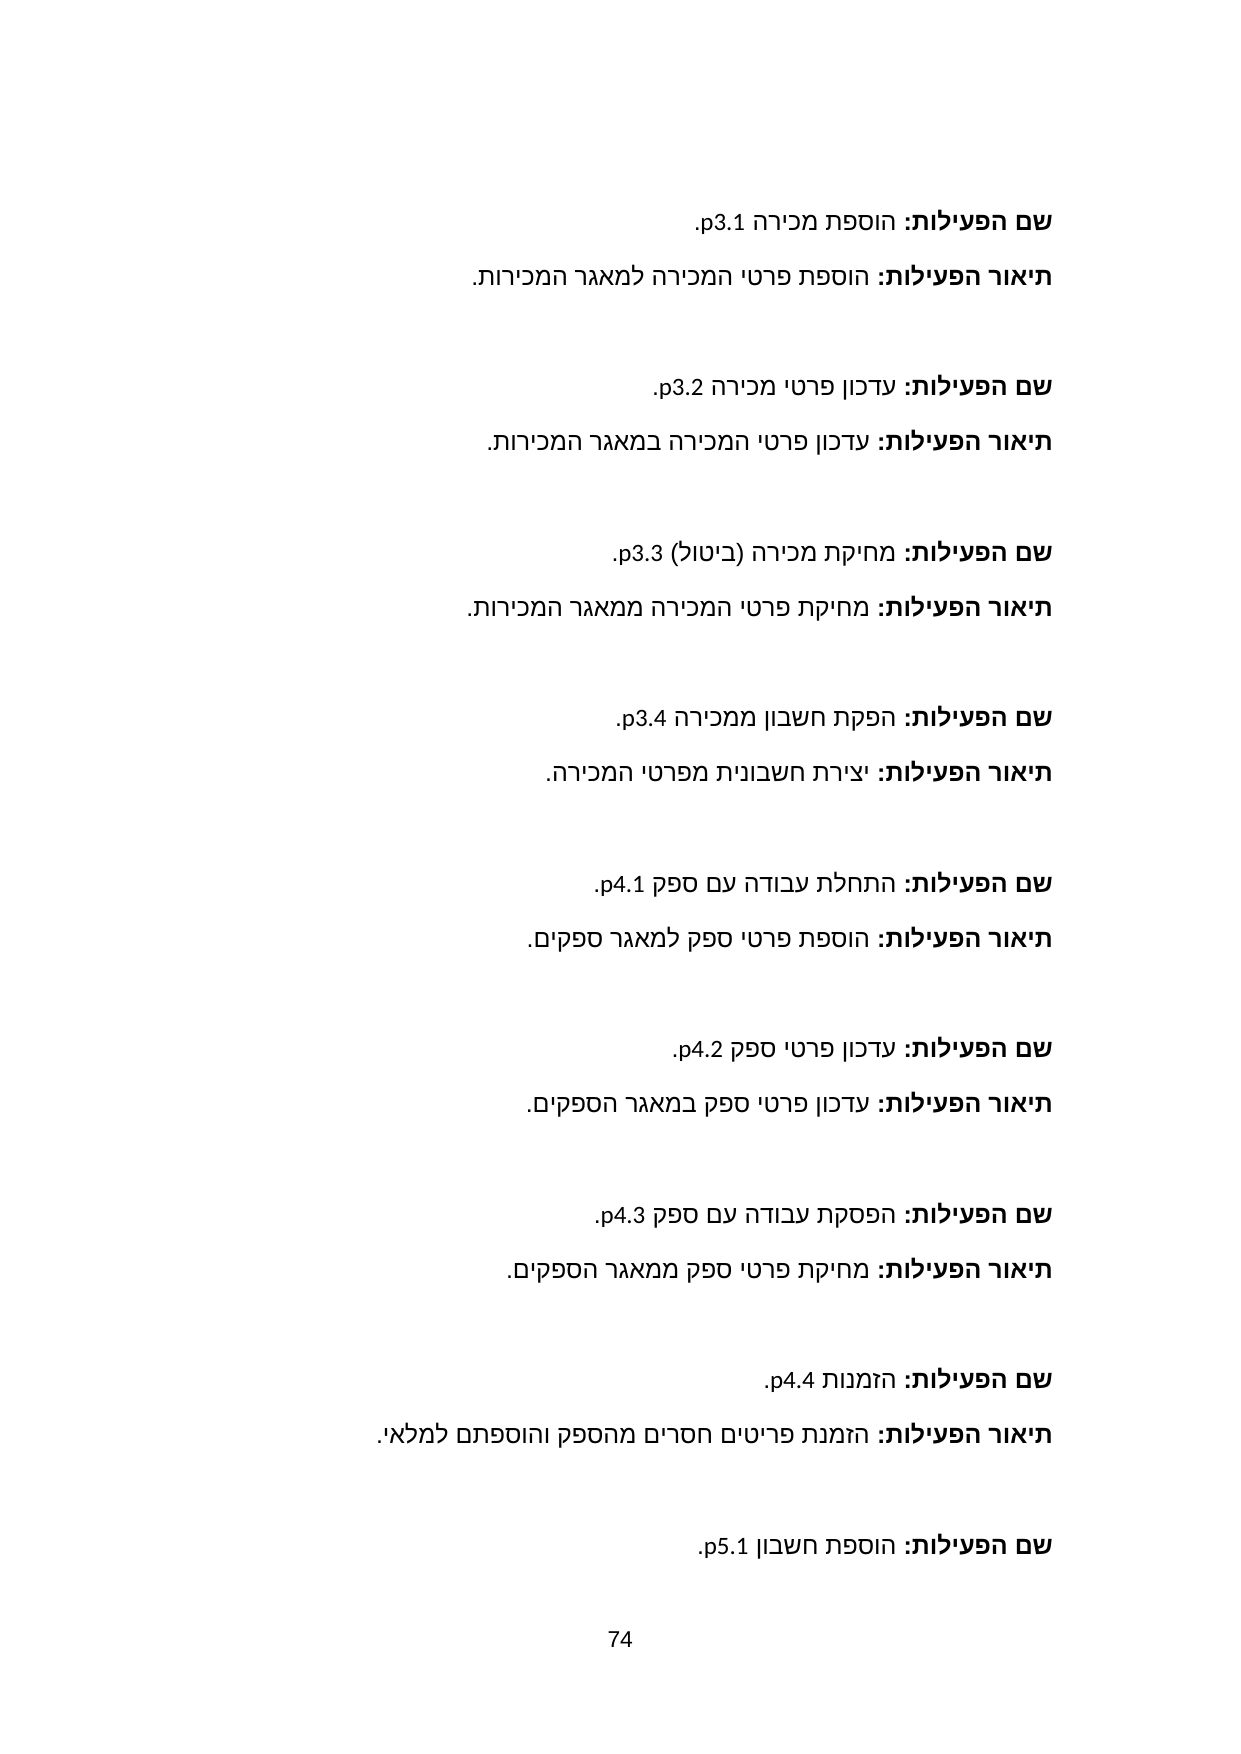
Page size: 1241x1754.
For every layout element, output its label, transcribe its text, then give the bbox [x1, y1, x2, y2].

text שם הפעילות: הפסקת עבודה עם ספק p4.3. [187, 1199, 1053, 1229]
text שם הפעילות: הזמנות p4.4. [187, 1364, 1053, 1395]
text תיאור הפעילות: עדכון פרטי המכירה במאגר המכירות. [187, 427, 1053, 456]
text תיאור הפעילות: הוספת פרטי המכירה למאגר המכירות. [187, 262, 1053, 290]
text תיאור הפעילות: הזמנת פריטים חסרים מהספק והוספתם למלאי. [187, 1420, 1053, 1449]
text תיאור הפעילות: יצירת חשבונית מפרטי המכירה. [187, 758, 1053, 787]
text תיאור הפעילות: מחיקת פרטי ספק ממאגר הספקים. [187, 1255, 1053, 1283]
text שם הפעילות: הוספת חשבון p5.1. [187, 1530, 1053, 1561]
text שם הפעילות: מחיקת מכירה (ביטול) p3.3. [187, 537, 1053, 567]
text תיאור הפעילות: מחיקת פרטי המכירה ממאגר המכירות. [187, 593, 1053, 621]
text תיאור הפעילות: עדכון פרטי ספק במאגר הספקים. [187, 1089, 1053, 1118]
text שם הפעילות: עדכון פרטי ספק p4.2. [187, 1033, 1053, 1064]
text תיאור הפעילות: הוספת פרטי ספק למאגר ספקים. [187, 924, 1053, 952]
text שם הפעילות: עדכון פרטי מכירה p3.2. [187, 371, 1053, 402]
text שם הפעילות: התחלת עבודה עם ספק p4.1. [187, 868, 1053, 898]
text שם הפעילות: הפקת חשבון ממכירה p3.4. [187, 702, 1053, 733]
text שם הפעילות: הוספת מכירה p3.1. [187, 206, 1053, 236]
